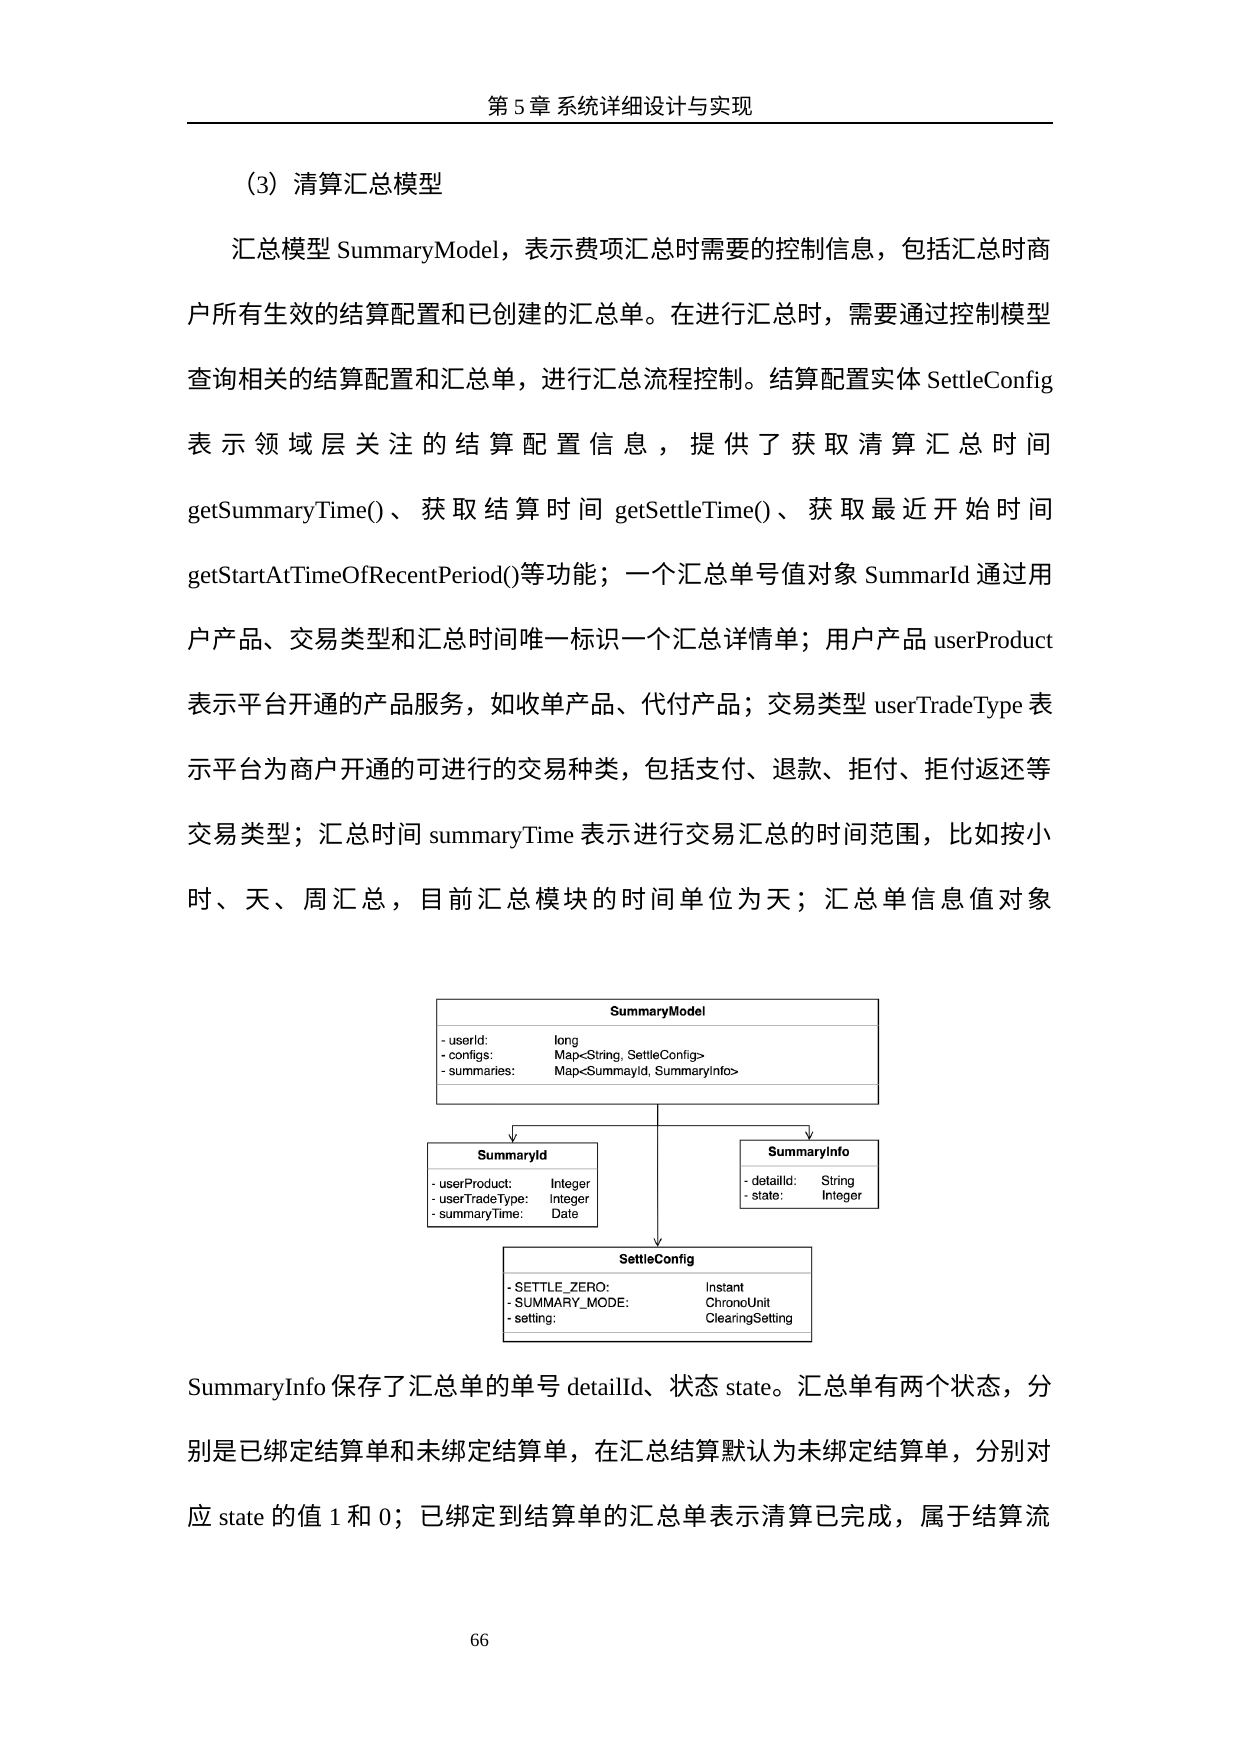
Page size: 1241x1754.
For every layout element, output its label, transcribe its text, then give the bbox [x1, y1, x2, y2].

picture [422, 987, 884, 1348]
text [187, 215, 1053, 1547]
list 清算汇总模型 [187, 150, 1053, 215]
